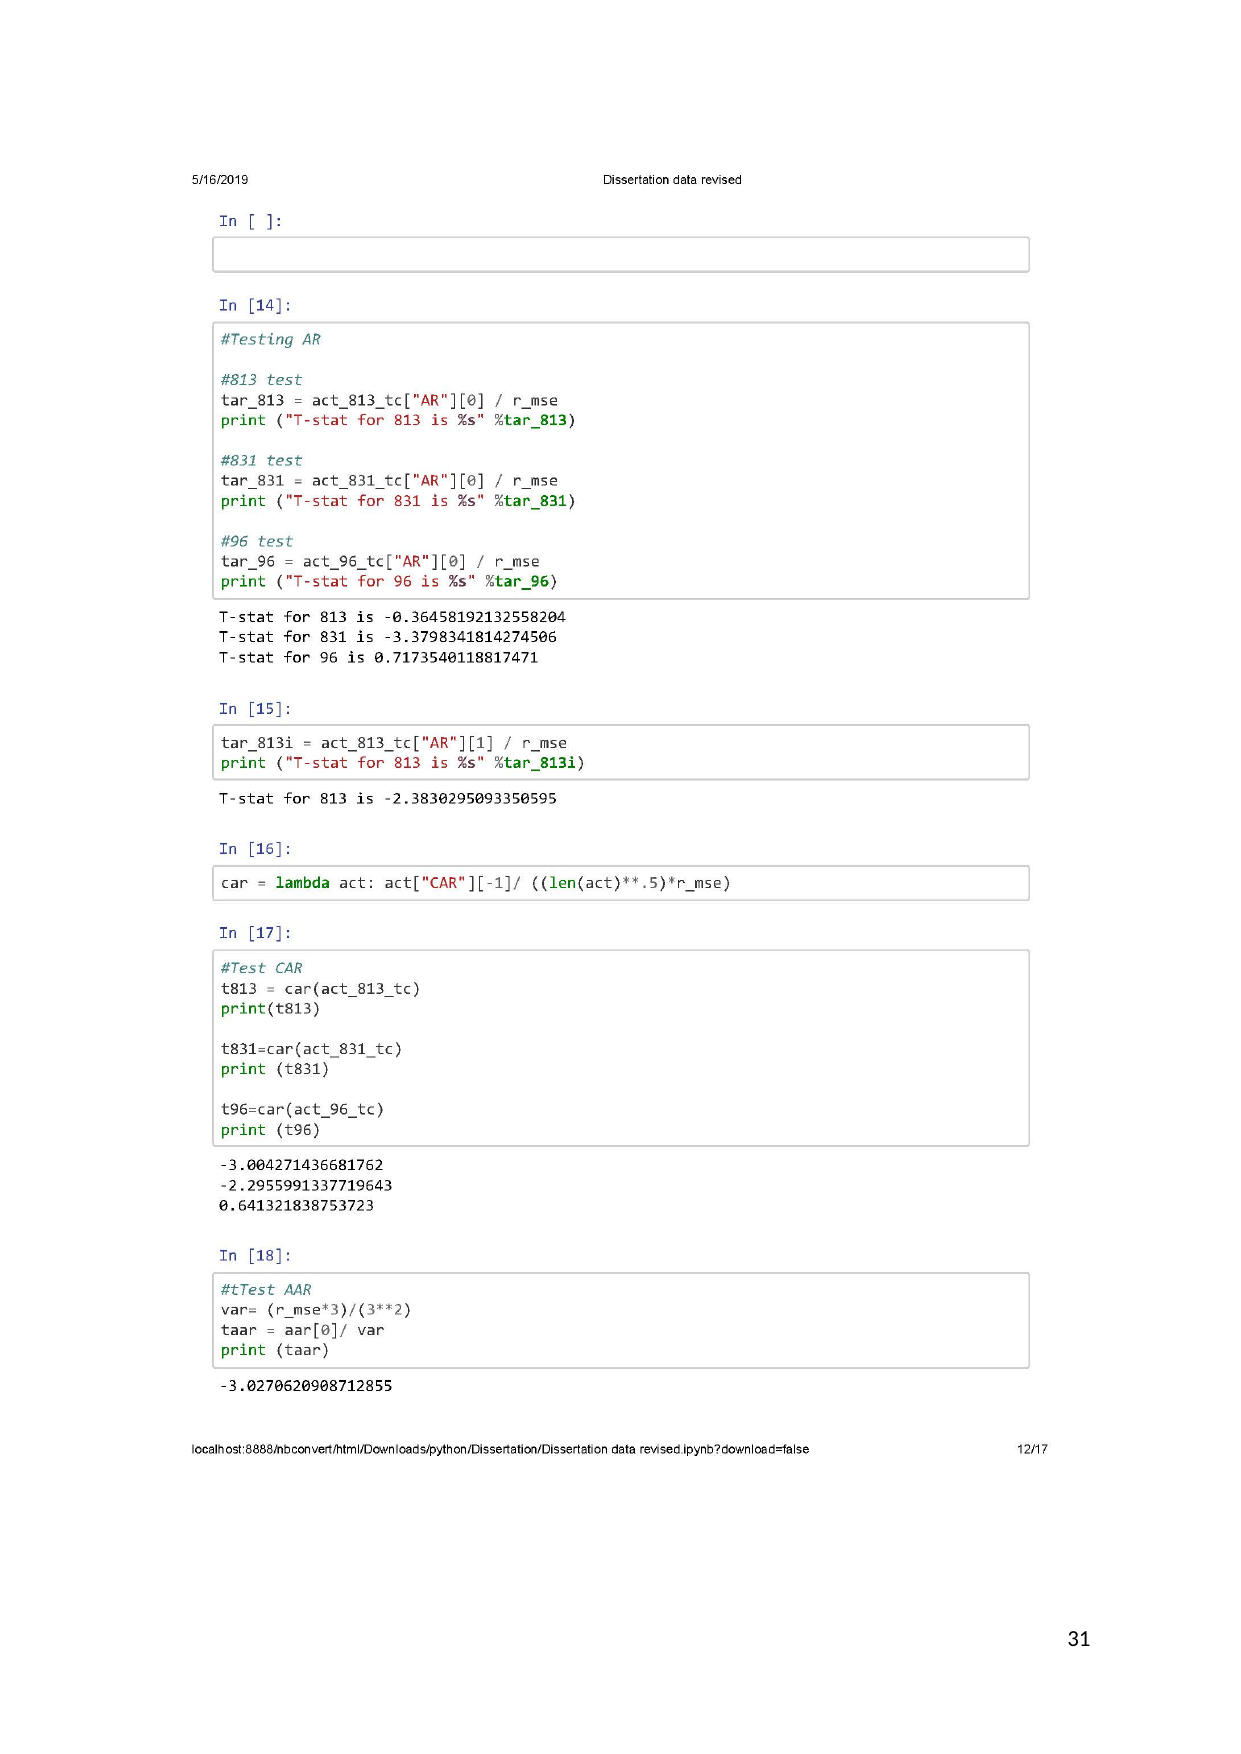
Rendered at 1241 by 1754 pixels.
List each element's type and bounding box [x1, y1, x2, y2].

picture [150, 150, 1090, 1480]
